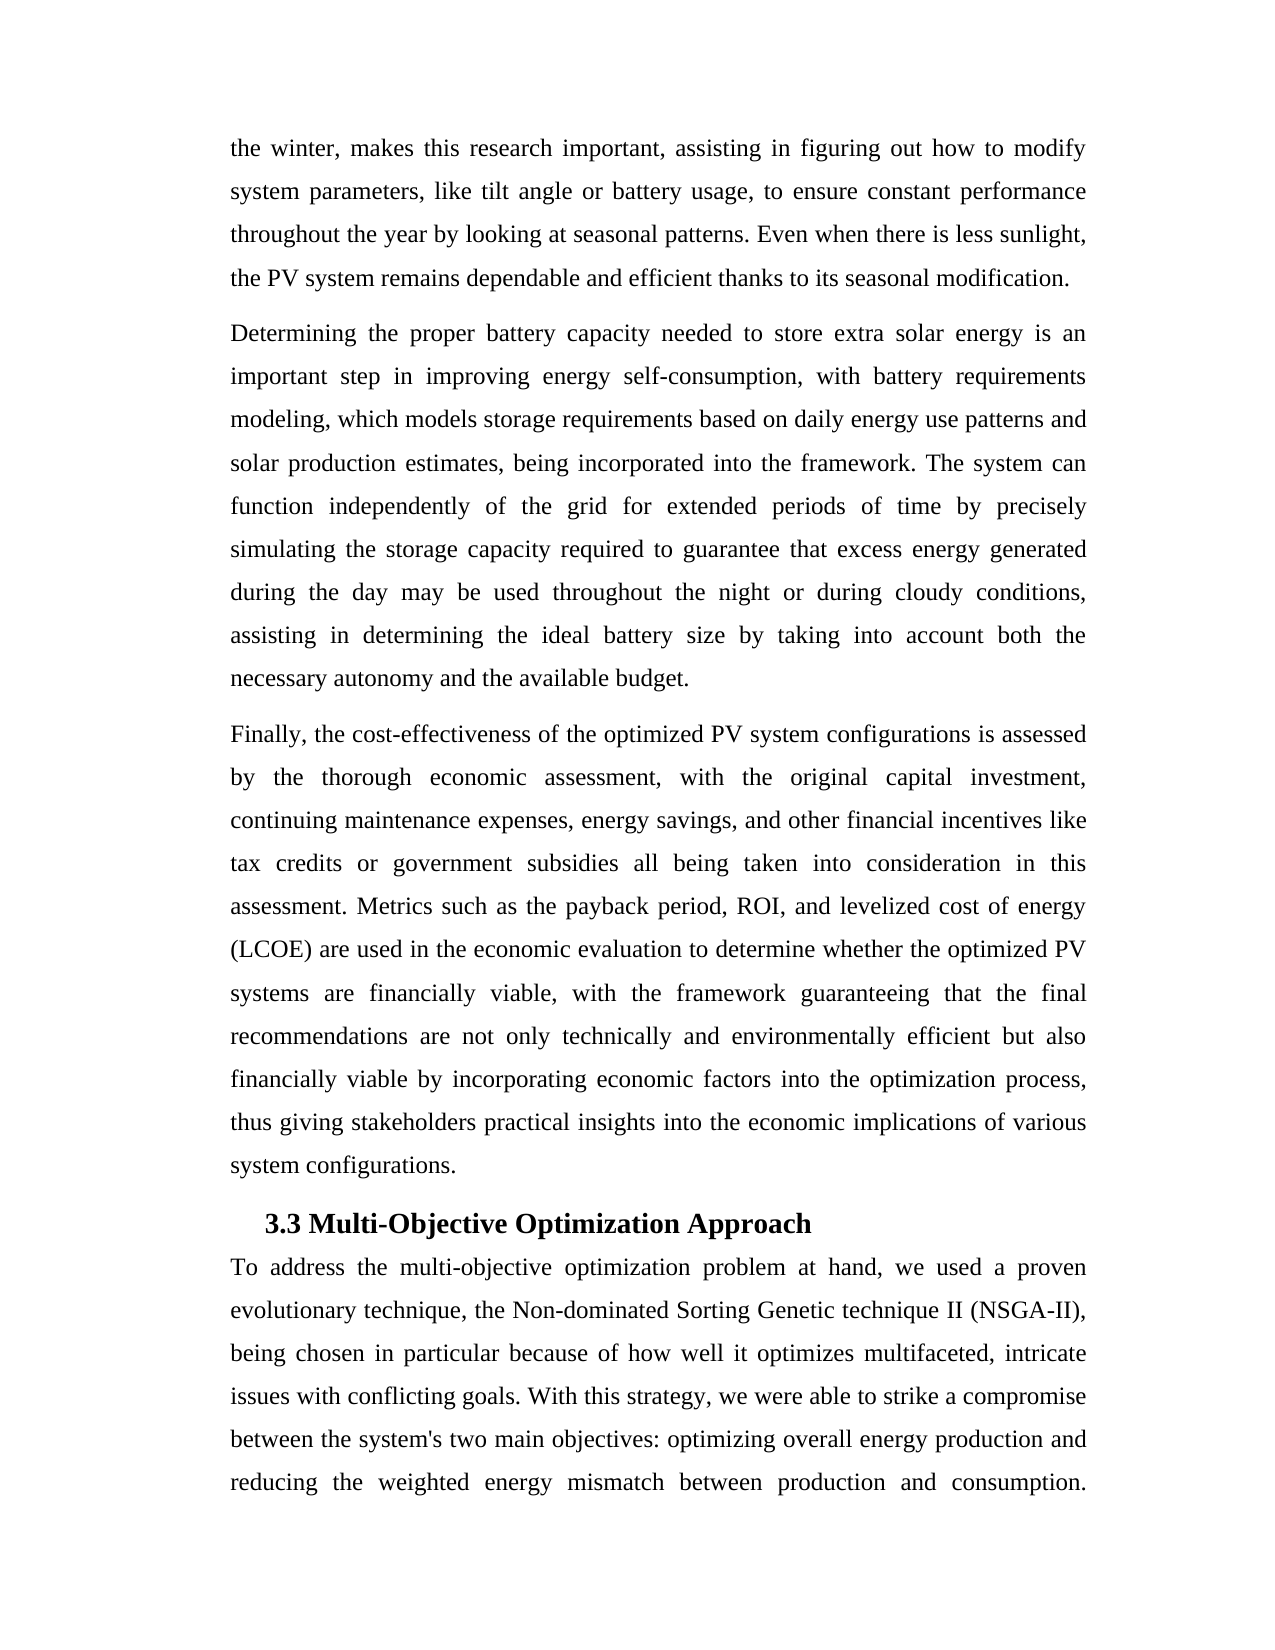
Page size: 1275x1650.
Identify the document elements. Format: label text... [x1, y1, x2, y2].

text Determining the proper battery capacity needed to store extra solar energy is an important step in improving energy self-consumption, with battery requirements modeling, which models storage requirements based on daily energy use patterns and solar production estimates, being incorporated into the framework. The system can function independently of the grid for extended periods of time by precisely simulating the storage capacity required to guarantee that excess energy generated during the day may be used throughout the night or during cloudy conditions, assisting in determining the ideal battery size by taking into account both the necessary autonomy and the available budget. [230, 318, 1087, 692]
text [230, 133, 1087, 291]
text Finally, the cost-effectiveness of the optimized PV system configurations is assessed by the thorough economic assessment, with the original capital investment, continuing maintenance expenses, energy savings, and other financial incentives like tax credits or government subsidies all being taken into consideration in this assessment. Metrics such as the payback period, ROI, and levelized cost of energy (LCOE) are used in the economic evaluation to determine whether the optimized PV systems are financially viable, with the framework guaranteeing that the final recommendations are not only technically and environmentally efficient but also financially viable by incorporating economic factors into the optimization process, thus giving stakeholders practical insights into the economic implications of various system configurations. [230, 719, 1087, 1179]
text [230, 1252, 1087, 1496]
subtitle 3.3 Multi-Objective Optimization Approach [264, 1206, 1087, 1239]
